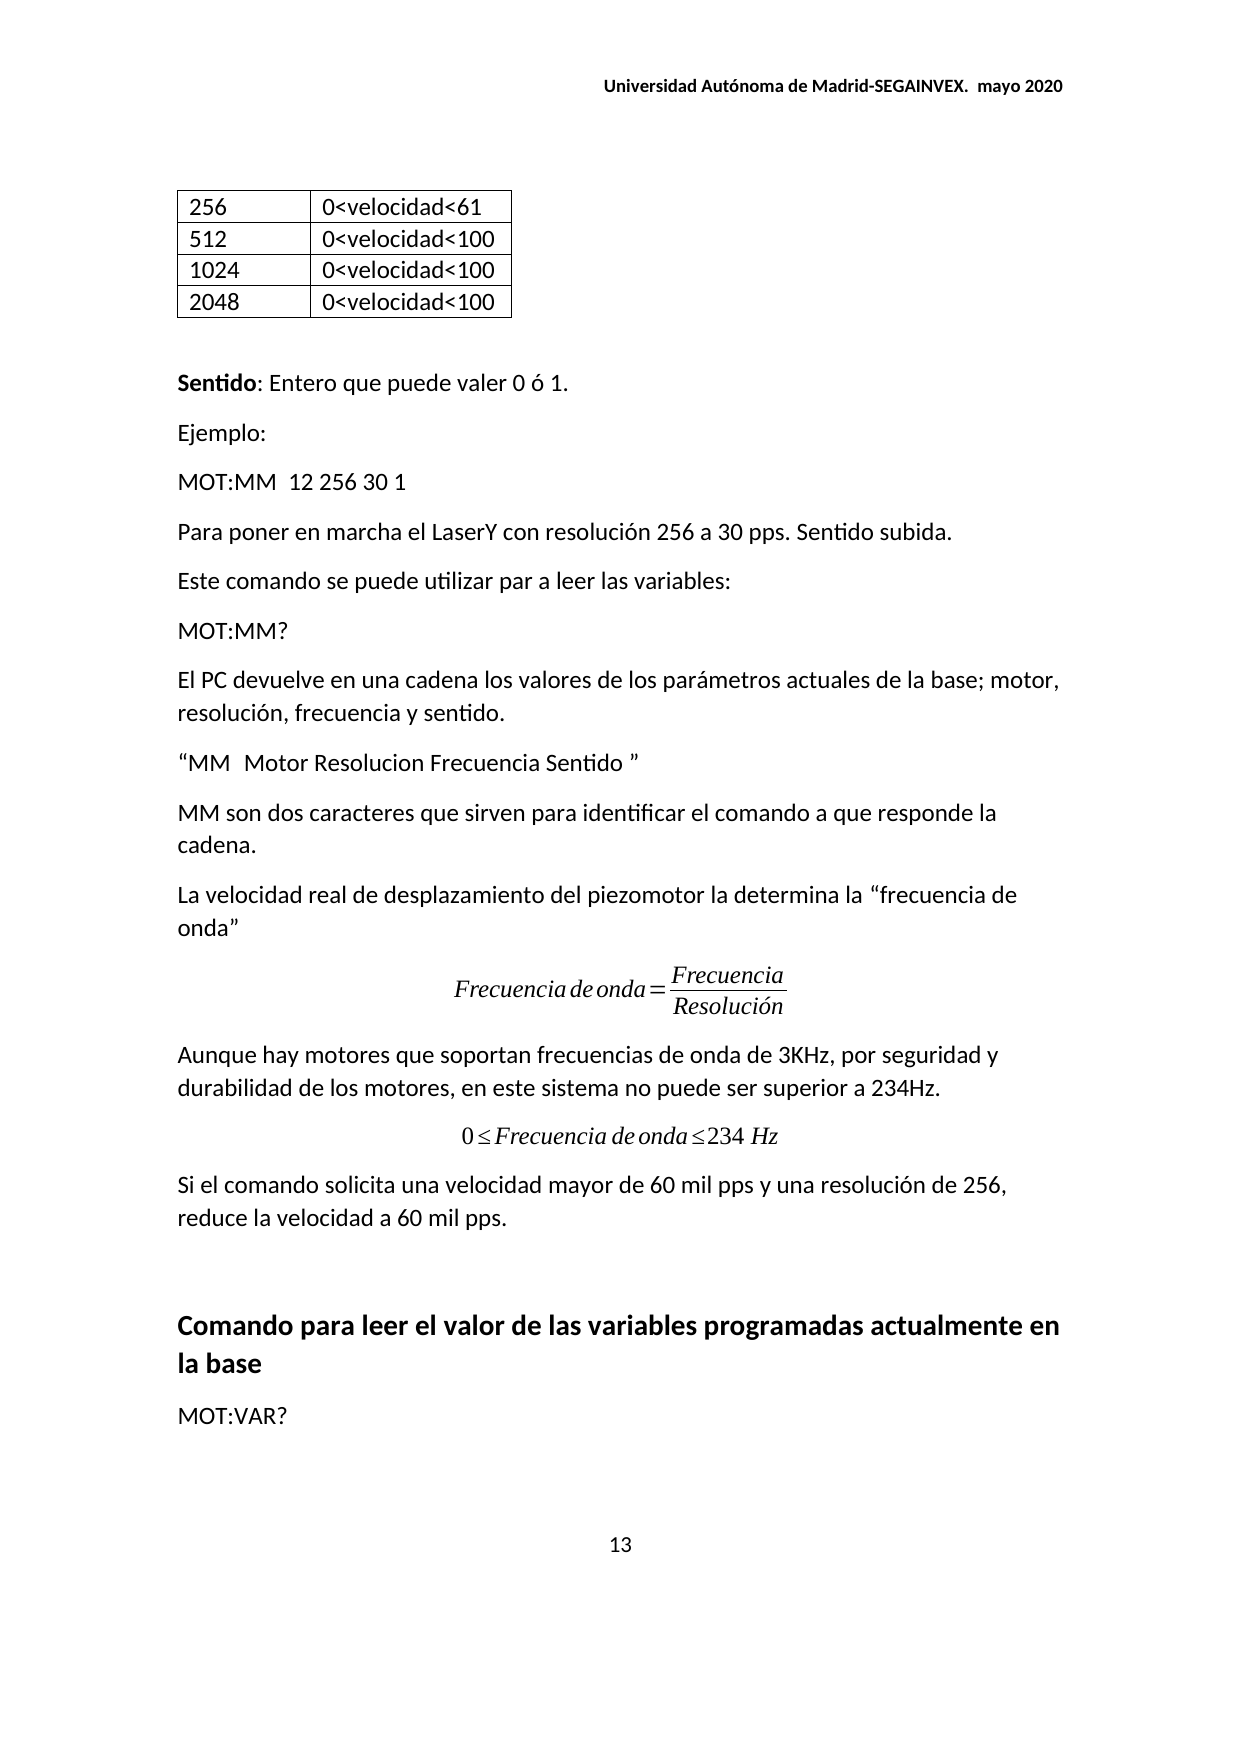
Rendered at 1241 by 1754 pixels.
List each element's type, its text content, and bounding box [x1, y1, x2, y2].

text MOT:MM? [177, 615, 1063, 646]
table_cell 2048 [178, 286, 310, 317]
text Si el comando solicita una velocidad mayor de 60 mil pps y una resolución de 256, reduce la velocidad a 60 mil pps. [177, 1169, 1063, 1232]
text La velocidad real de desplazamiento del piezomotor la determina la “frecuencia de onda” [177, 879, 1063, 943]
text MOT:VAR? [177, 1400, 1063, 1431]
table_cell 256 [178, 191, 310, 222]
table_cell 0<velocidad<100 [311, 223, 511, 253]
table_cell 0<velocidad<100 [311, 286, 511, 317]
text Este comando se puede utilizar par a leer las variables: [177, 566, 1063, 596]
table_cell 512 [178, 223, 310, 253]
text Comando para leer el valor de las variables programadas actualmente en la base [177, 1307, 1063, 1381]
text “MM Motor Resolucion Frecuencia Sentido ” [177, 747, 1063, 778]
text Para poner en marcha el LaserY con resolución 256 a 30 pps. Sentido subida. [177, 516, 1063, 546]
table_cell 0<velocidad<61 [311, 191, 511, 222]
text MOT:MM 12 256 30 1 [177, 466, 1063, 497]
text El PC devuelve en una cadena los valores de los parámetros actuales de la base; motor, resolución, frecuencia y sentido. [177, 665, 1063, 728]
text Ejemplo: [177, 417, 1063, 447]
text Sentido: Entero que puede valer 0 ó 1. [177, 367, 1063, 398]
table_cell 0<velocidad<100 [311, 255, 511, 285]
table_cell 1024 [178, 255, 310, 285]
text MM son dos caracteres que sirven para identificar el comando a que responde la cadena. [177, 797, 1063, 860]
text Aunque hay motores que soportan frecuencias de onda de 3KHz, por seguridad y durabilidad de los motores, en este sistema no puede ser superior a 234Hz. [177, 1039, 1063, 1103]
